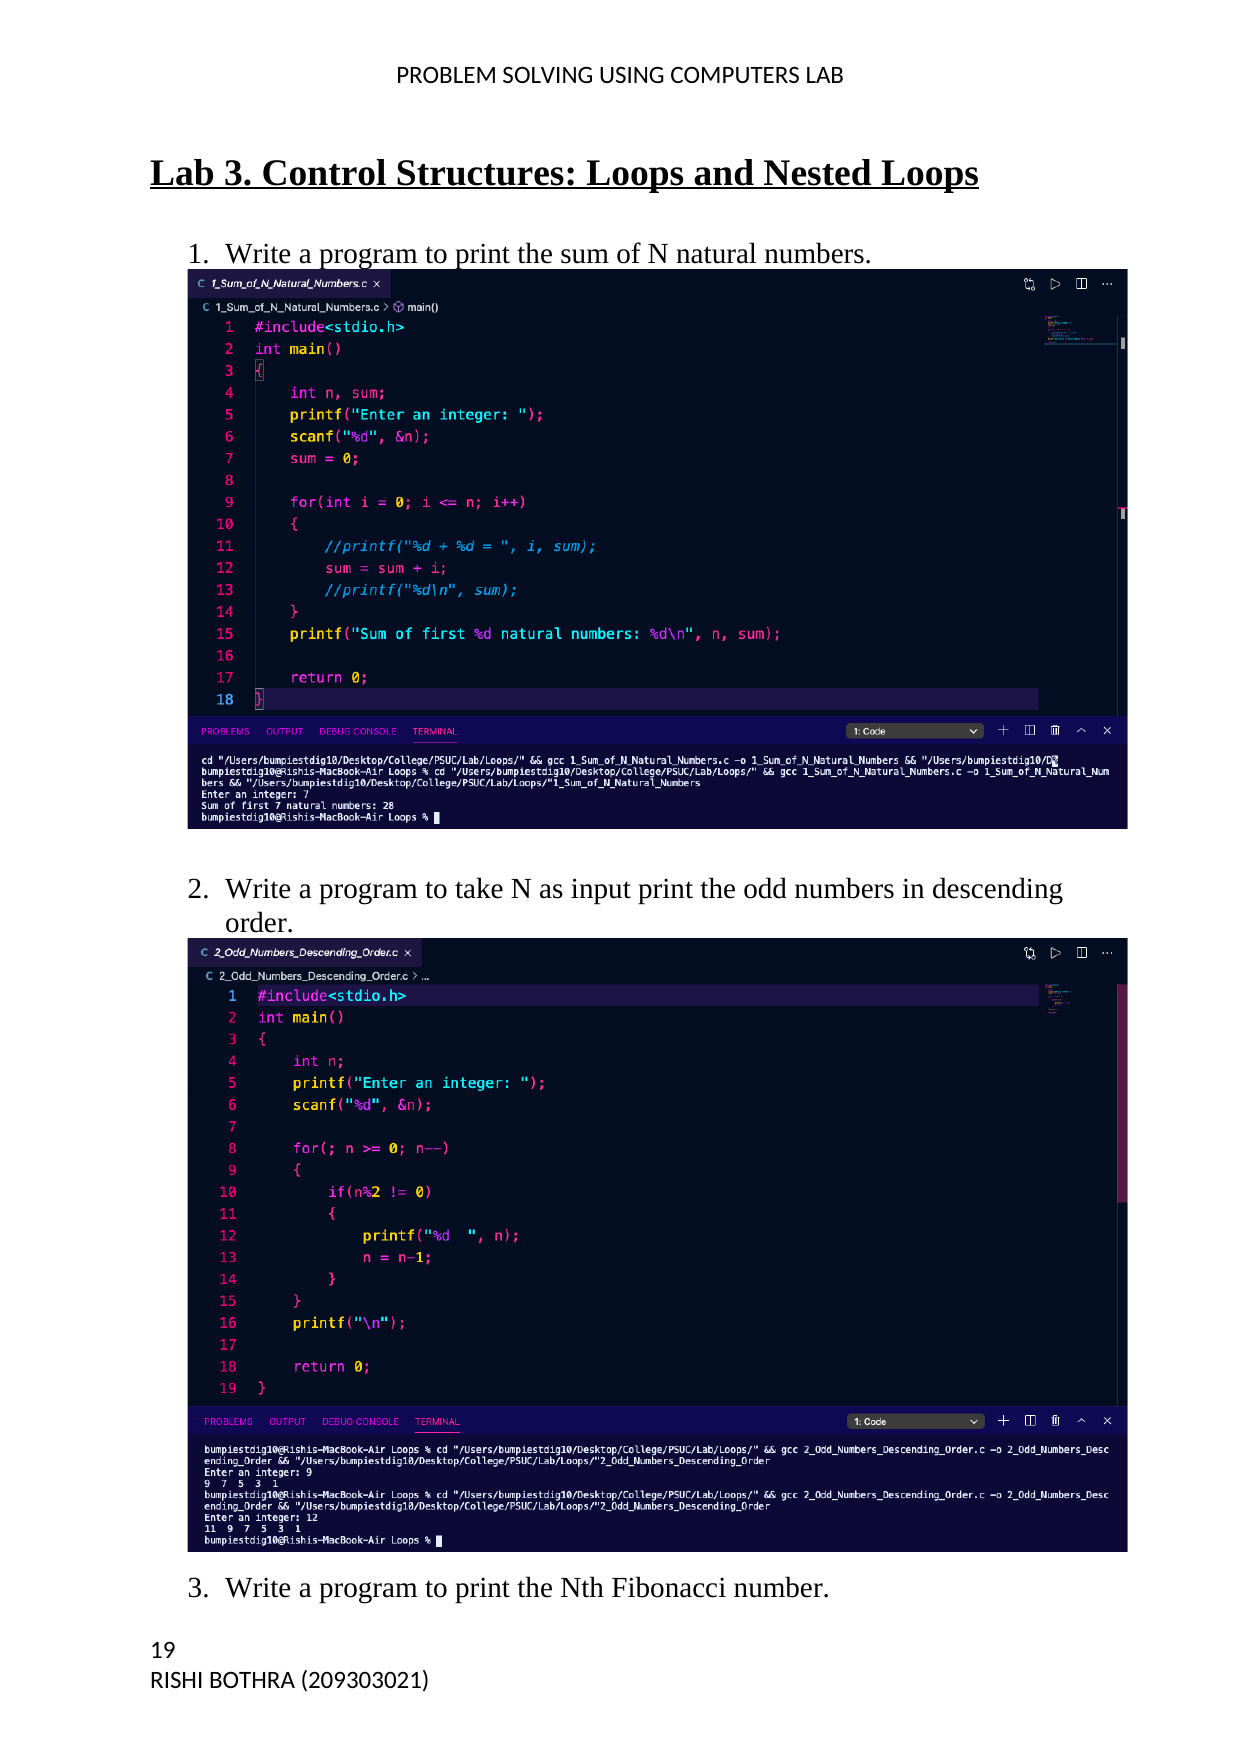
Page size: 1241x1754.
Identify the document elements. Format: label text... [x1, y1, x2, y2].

list Write a program to print the sum of N natural numbers. [187, 236, 1090, 269]
picture [187, 938, 1128, 1552]
text Lab 3. Control Structures: Loops and Nested Loops [150, 150, 1090, 193]
picture [187, 269, 1128, 829]
list Write a program to print the Nth Fibonacci number. [187, 1570, 1090, 1603]
list Write a program to take N as input print the odd numbers in descending order. [187, 872, 1090, 938]
